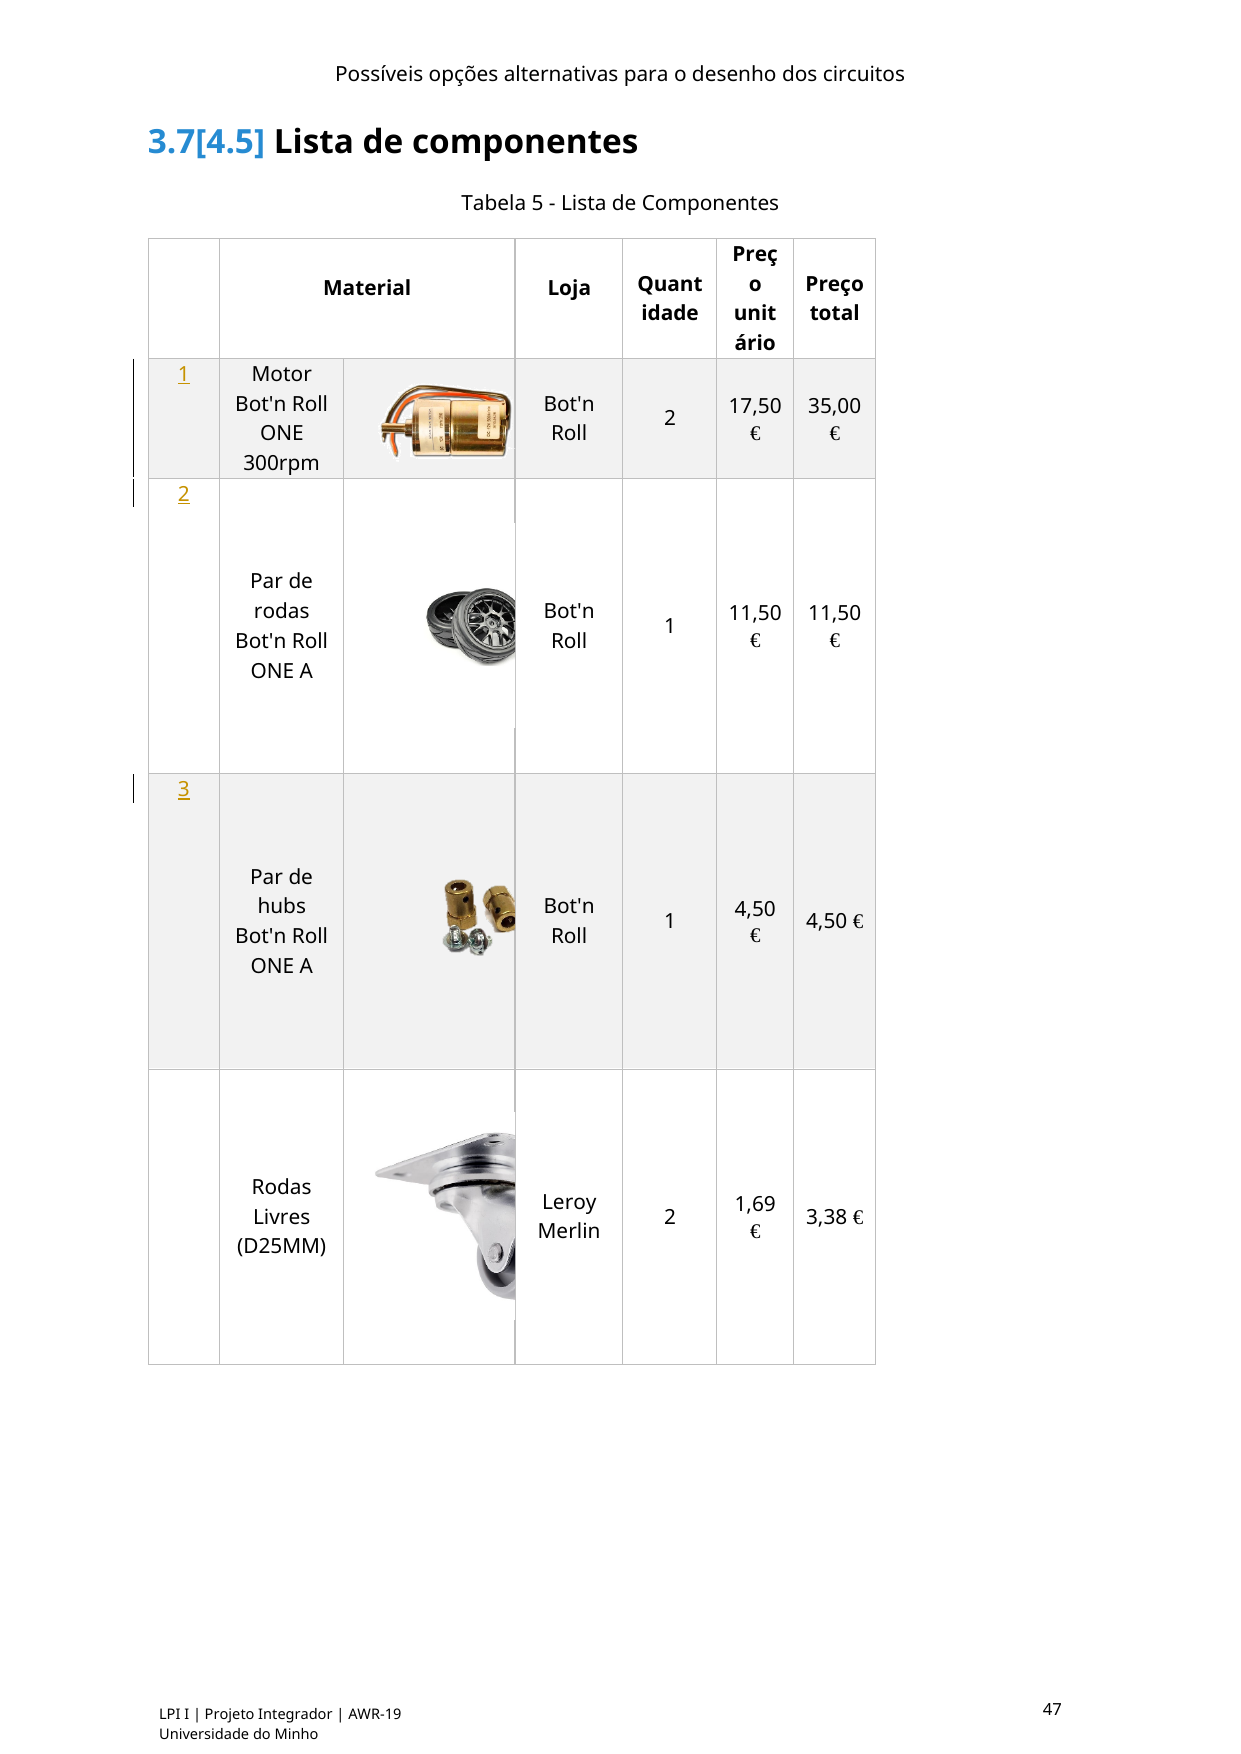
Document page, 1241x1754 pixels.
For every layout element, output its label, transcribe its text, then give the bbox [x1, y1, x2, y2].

text Lista de componentes [148, 118, 1092, 163]
table_cell [344, 1070, 514, 1364]
text Tabela 5 - Lista de Componentes [148, 188, 1092, 217]
table_cell 4,50 € [794, 774, 875, 1068]
table_header Preço total [794, 239, 875, 358]
table_cell [149, 1070, 219, 1364]
table_cell Bot'n Roll [516, 774, 622, 1068]
table_header Quantidade [623, 239, 716, 358]
table_header Preço unitário [717, 239, 793, 358]
table_cell 1 [623, 774, 716, 1068]
table_cell 17,50 € [717, 359, 793, 478]
table_cell [149, 479, 219, 773]
table_cell Par de rodas Bot'n Roll ONE A [220, 479, 343, 773]
table_cell 1 [623, 479, 716, 773]
table_cell Bot'n Roll [516, 479, 622, 773]
picture [355, 365, 515, 471]
table_header Material [220, 239, 514, 358]
table_cell 1,69 € [717, 1070, 793, 1364]
table_cell 4,50 € [717, 774, 793, 1068]
table_header Loja [516, 239, 622, 358]
table_cell 2 [623, 359, 716, 478]
table_header [149, 239, 219, 358]
table_cell Motor Bot'n Roll ONE 300rpm [220, 359, 343, 478]
table_cell [149, 359, 219, 478]
table_cell [344, 774, 514, 1068]
table_cell Leroy Merlin [516, 1070, 622, 1364]
table_cell [344, 479, 514, 773]
table_cell Par de hubs Bot'n Roll ONE A [220, 774, 343, 1068]
table_cell [149, 774, 219, 1068]
table_cell 11,50 € [794, 479, 875, 773]
table_cell 11,50 € [717, 479, 793, 773]
table_cell 35,00 € [794, 359, 875, 478]
table_cell 2 [623, 1070, 716, 1364]
table_cell Rodas Livres (D25MM) [220, 1070, 343, 1364]
table_cell [344, 359, 514, 478]
table_cell 3,38 € [794, 1070, 875, 1364]
table_cell Bot'n Roll [516, 359, 622, 478]
